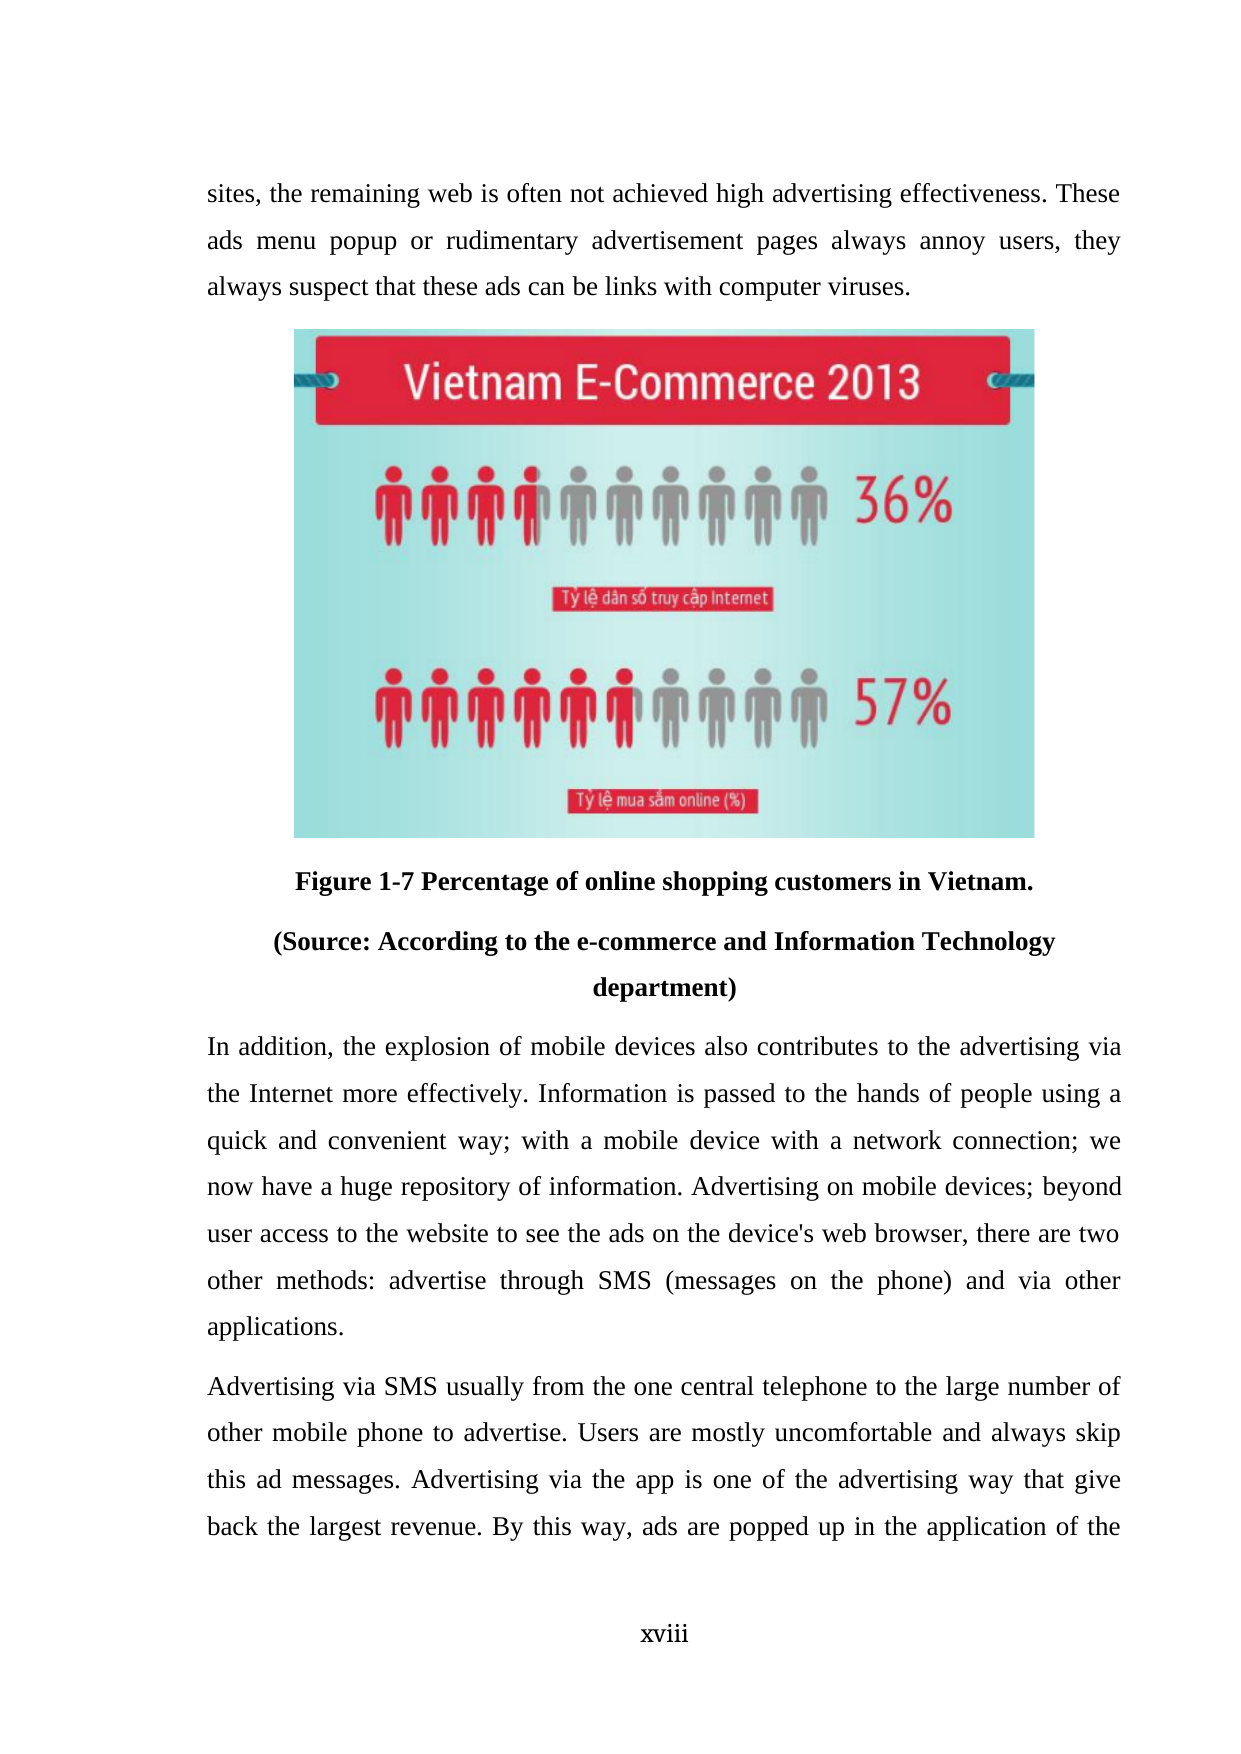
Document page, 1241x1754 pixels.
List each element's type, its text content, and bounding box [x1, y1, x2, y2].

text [207, 1370, 1122, 1541]
text In addition, the explosion of mobile devices also contributes to the advertising via the Internet more effectively. Information is passed to the hands of people using a quick and convenient way; with a mobile device with a network connection; we now have a huge repository of information. Advertising on mobile devices; beyond user access to the website to see the ads on the device's web browser, there are two other methods: advertise through SMS (messages on the phone) and via other applications. [207, 1031, 1122, 1342]
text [207, 177, 1122, 302]
text (Source: According to the e-commerce and Information Technology department) [207, 925, 1122, 1002]
text Figure 1-7 Percentage of online shopping customers in Vietnam. [207, 866, 1122, 897]
picture [293, 329, 1035, 838]
